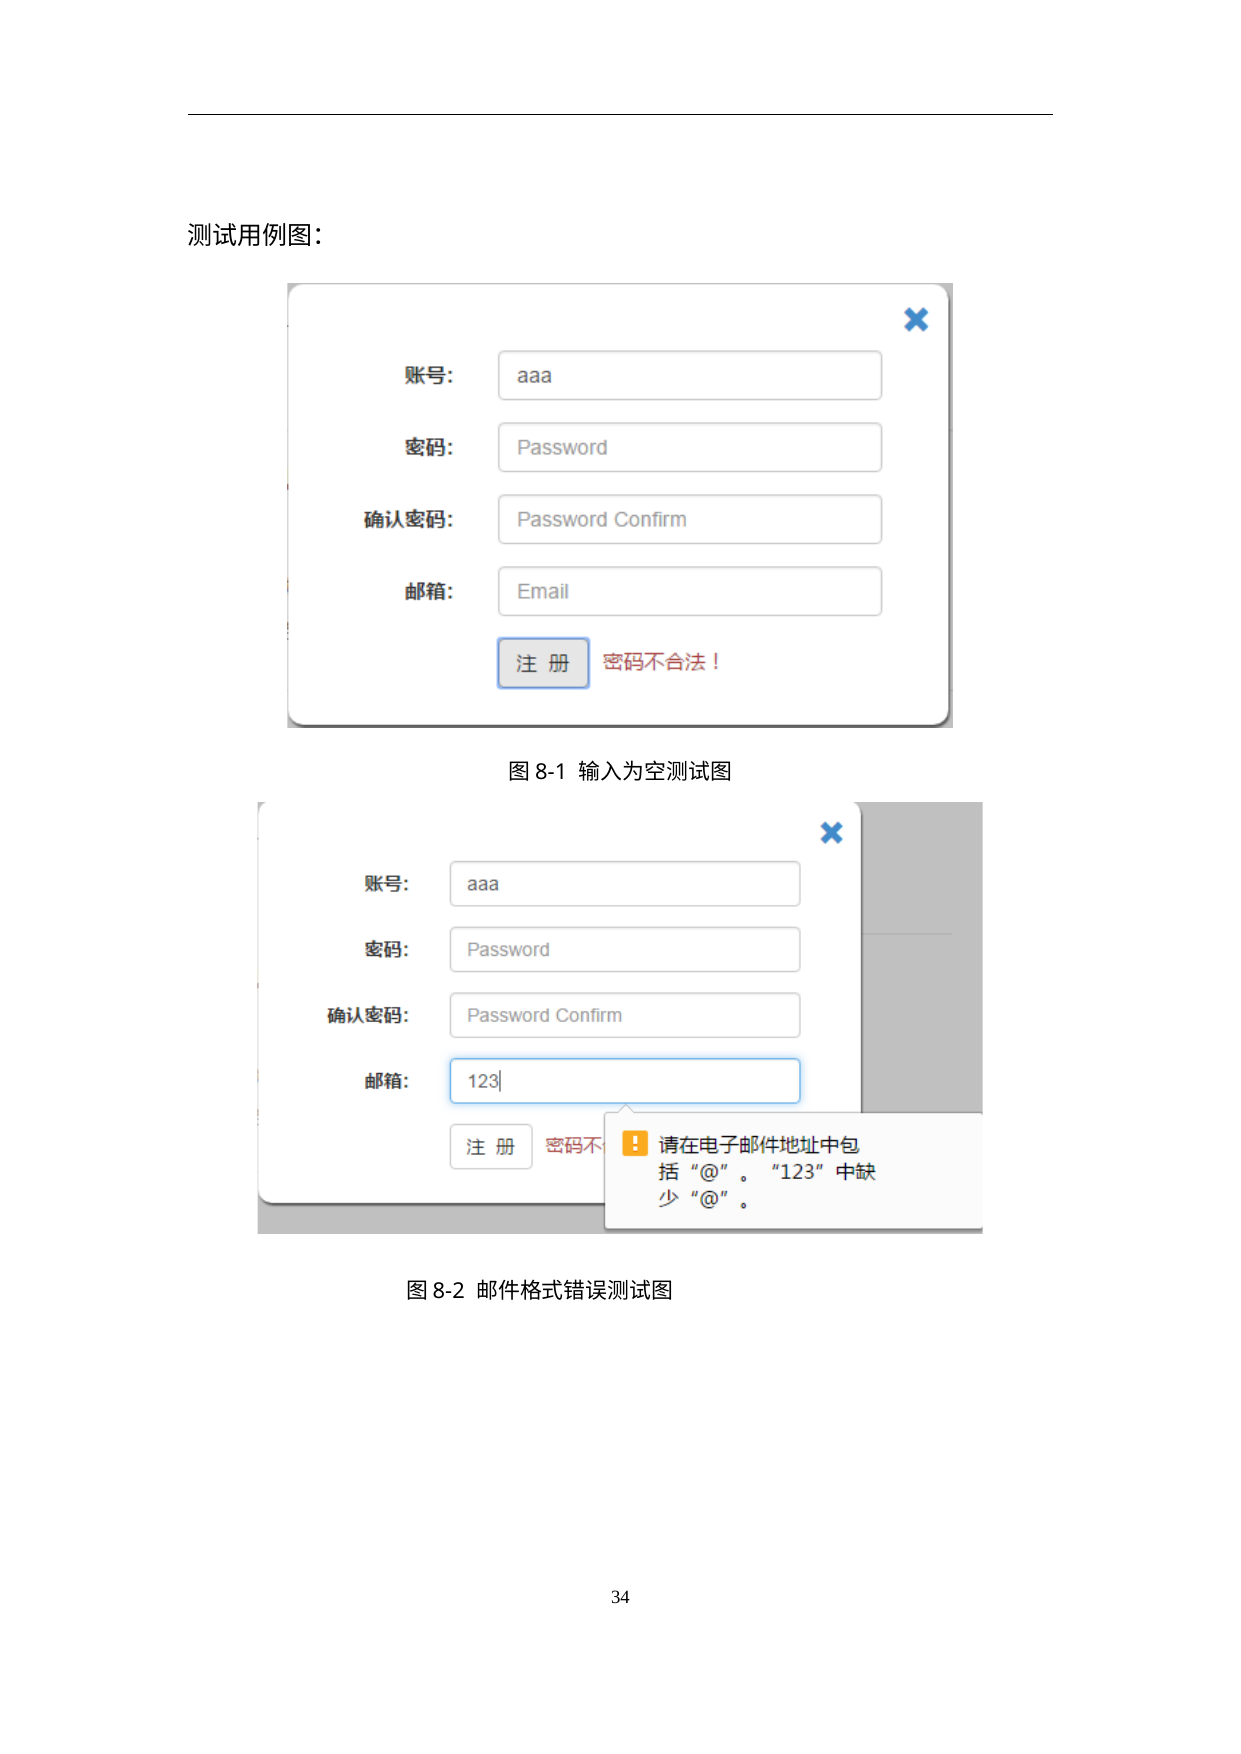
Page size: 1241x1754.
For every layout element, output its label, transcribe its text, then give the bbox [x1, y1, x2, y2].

picture [257, 802, 983, 1234]
text 图8-2 邮件格式错误测试图 [231, 1273, 1053, 1305]
picture [287, 283, 953, 728]
text 图8-1 输入为空测试图 [187, 754, 1053, 787]
text 测试用例图： [187, 201, 1053, 266]
